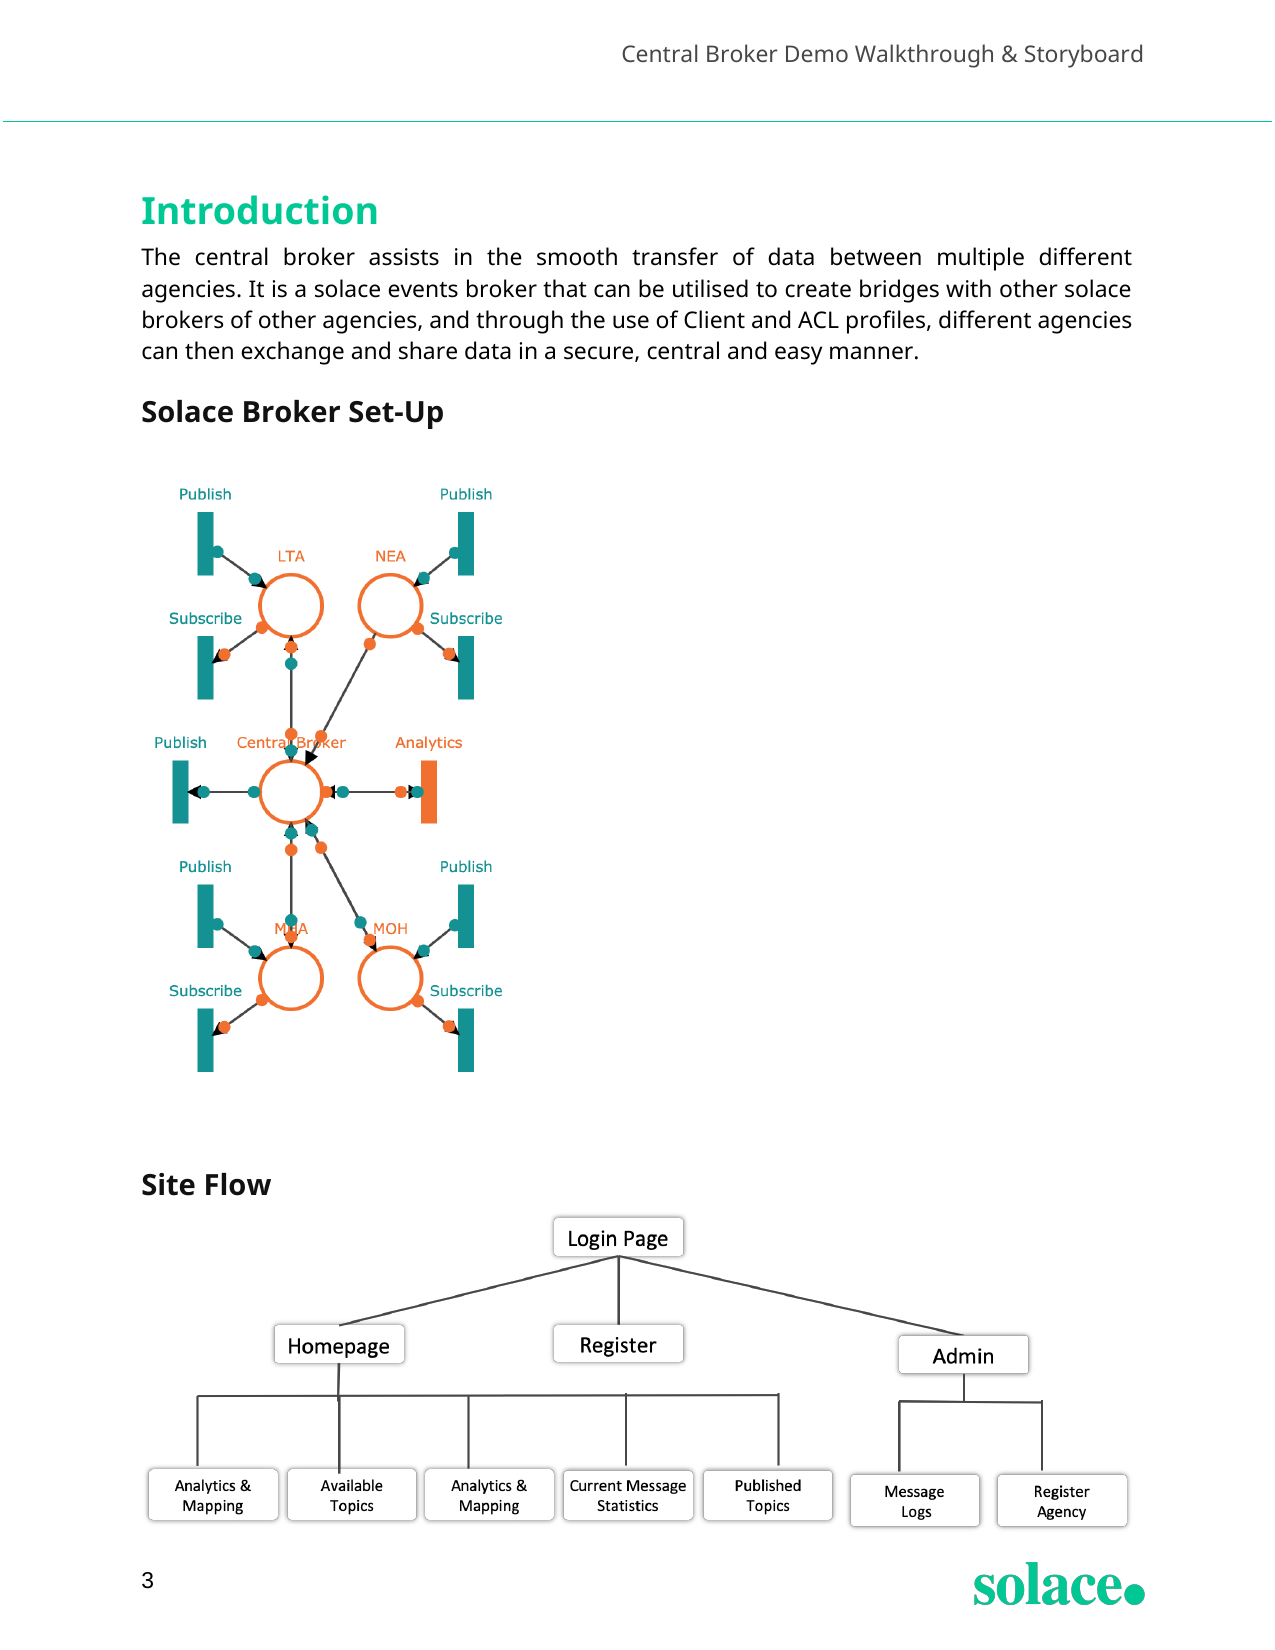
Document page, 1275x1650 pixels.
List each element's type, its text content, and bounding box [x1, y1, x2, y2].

subtitle Solace Broker Set-Up [141, 391, 1134, 431]
text The central broker assists in the smooth transfer of data between multiple different agencies. It is a solace events broker that can be utilised to create bridges with other solace brokers of other agencies, and through the use of Client and ACL profiles, different agencies can then exchange and share data in a secure, central and easy manner. [141, 241, 1134, 366]
subtitle Introduction [141, 184, 1134, 235]
picture [141, 1209, 1134, 1539]
subtitle Site Flow [141, 1164, 1134, 1203]
picture [970, 1558, 1149, 1609]
picture [141, 468, 535, 1087]
